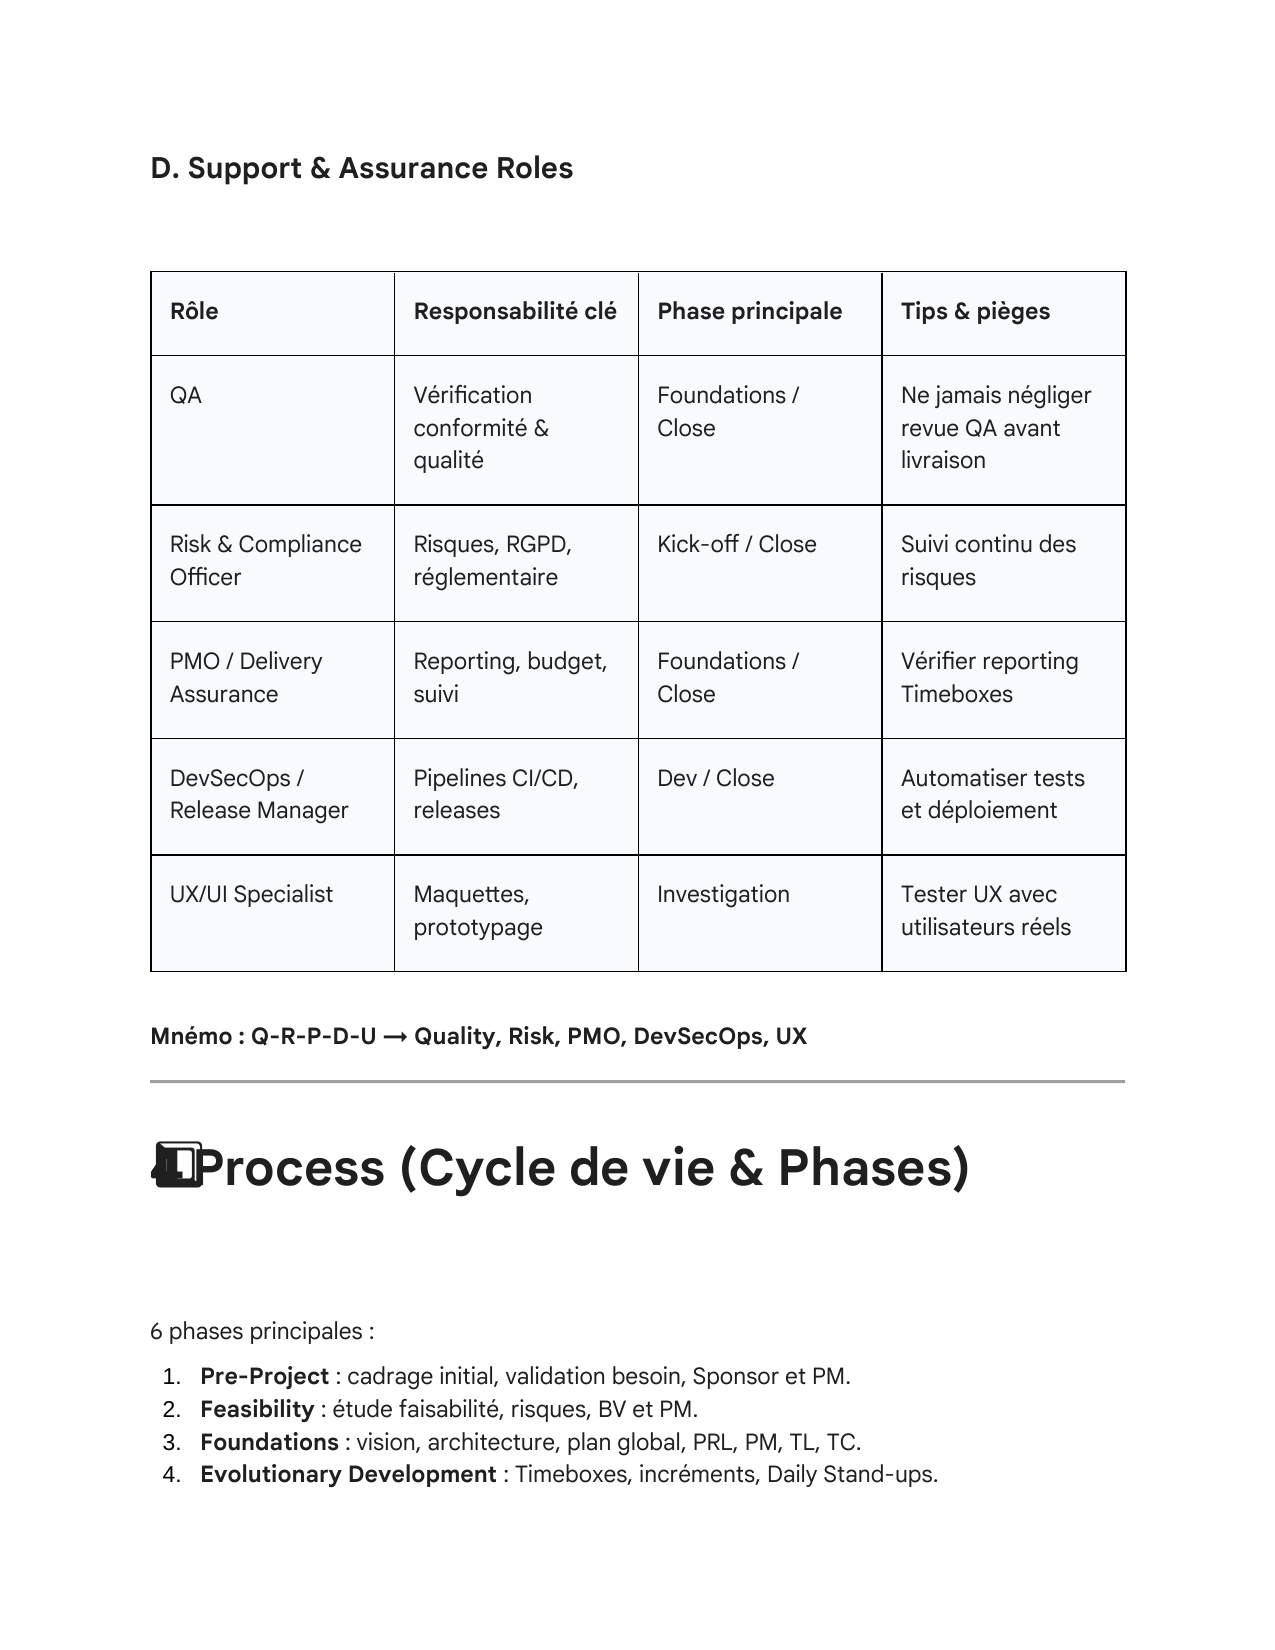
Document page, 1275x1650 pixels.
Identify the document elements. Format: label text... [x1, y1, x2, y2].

table_cell Suivi continu des risques [883, 506, 1125, 621]
text 6 phases principales : [150, 1317, 1125, 1346]
table_cell Foundations / Close [639, 356, 881, 504]
list Evolutionary Development : Timeboxes, incréments, Daily Stand-ups. [162, 1461, 1125, 1489]
table_cell Foundations / Close [639, 622, 881, 737]
table_cell Pipelines CI/CD, releases [395, 739, 638, 854]
table_cell QA [152, 356, 394, 504]
list Foundations : vision, architecture, plan global, PRL, PM, TL, TC. [162, 1428, 1125, 1457]
table_cell Kick-off / Close [639, 506, 881, 621]
table_cell DevSecOps / Release Manager [152, 739, 394, 854]
table_cell Automatiser tests et déploiement [883, 739, 1125, 854]
table_cell Dev / Close [639, 739, 881, 854]
table_cell PMO / Delivery Assurance [152, 622, 394, 737]
table_cell UX/UI Specialist [152, 856, 394, 971]
text Mnémo : Q-R-P-D-U → Quality, Risk, PMO, DevSecOps, UX [150, 1022, 1125, 1051]
table_header Phase principale [639, 272, 882, 355]
subtitle D. Support & Assurance Roles [150, 150, 1125, 187]
table_cell Ne jamais négliger revue QA avant livraison [883, 356, 1125, 504]
table_cell Risques, RGPD, réglementaire [395, 506, 638, 621]
table_cell Risk & Compliance Officer [152, 506, 394, 621]
table_cell Vérification conformité & qualité [395, 356, 638, 504]
table_cell Tester UX avec utilisateurs réels [883, 856, 1125, 971]
list Pre-Project : cadrage initial, validation besoin, Sponsor et PM. [162, 1362, 1125, 1391]
list Feasibility : étude faisabilité, risques, BV et PM. [162, 1395, 1125, 1424]
table_header Tips & pièges [883, 272, 1125, 355]
subtitle 4️⃣ Process (Cycle de vie & Phases) [150, 1137, 1125, 1199]
table_header Rôle [152, 272, 394, 355]
table_cell Reporting, budget, suivi [395, 622, 638, 737]
table_header Responsabilité clé [395, 272, 638, 355]
table_cell Investigation [639, 856, 881, 971]
table_cell Maquettes, prototypage [395, 856, 638, 971]
table_cell Vérifier reporting Timeboxes [883, 622, 1125, 737]
